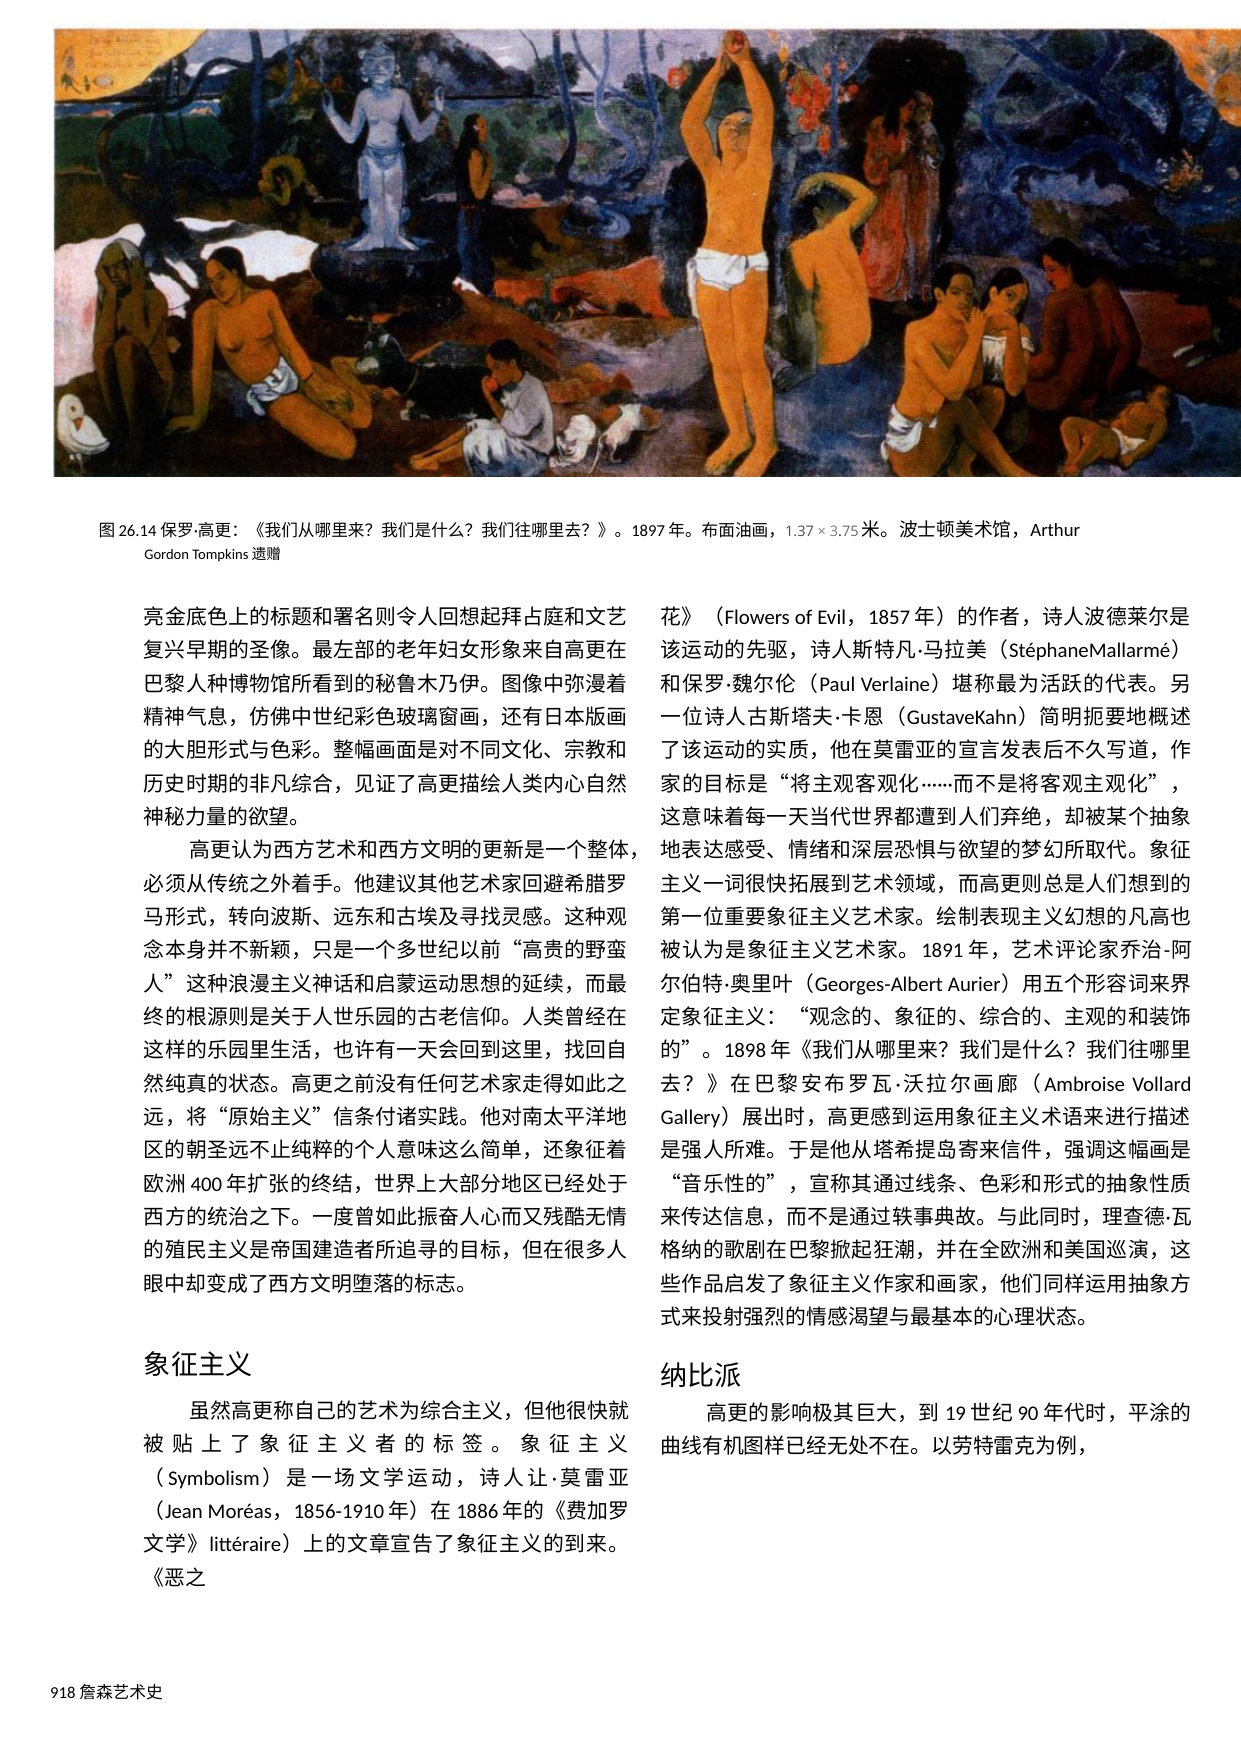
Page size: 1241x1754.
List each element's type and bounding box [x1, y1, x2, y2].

picture [52, 22, 1241, 477]
